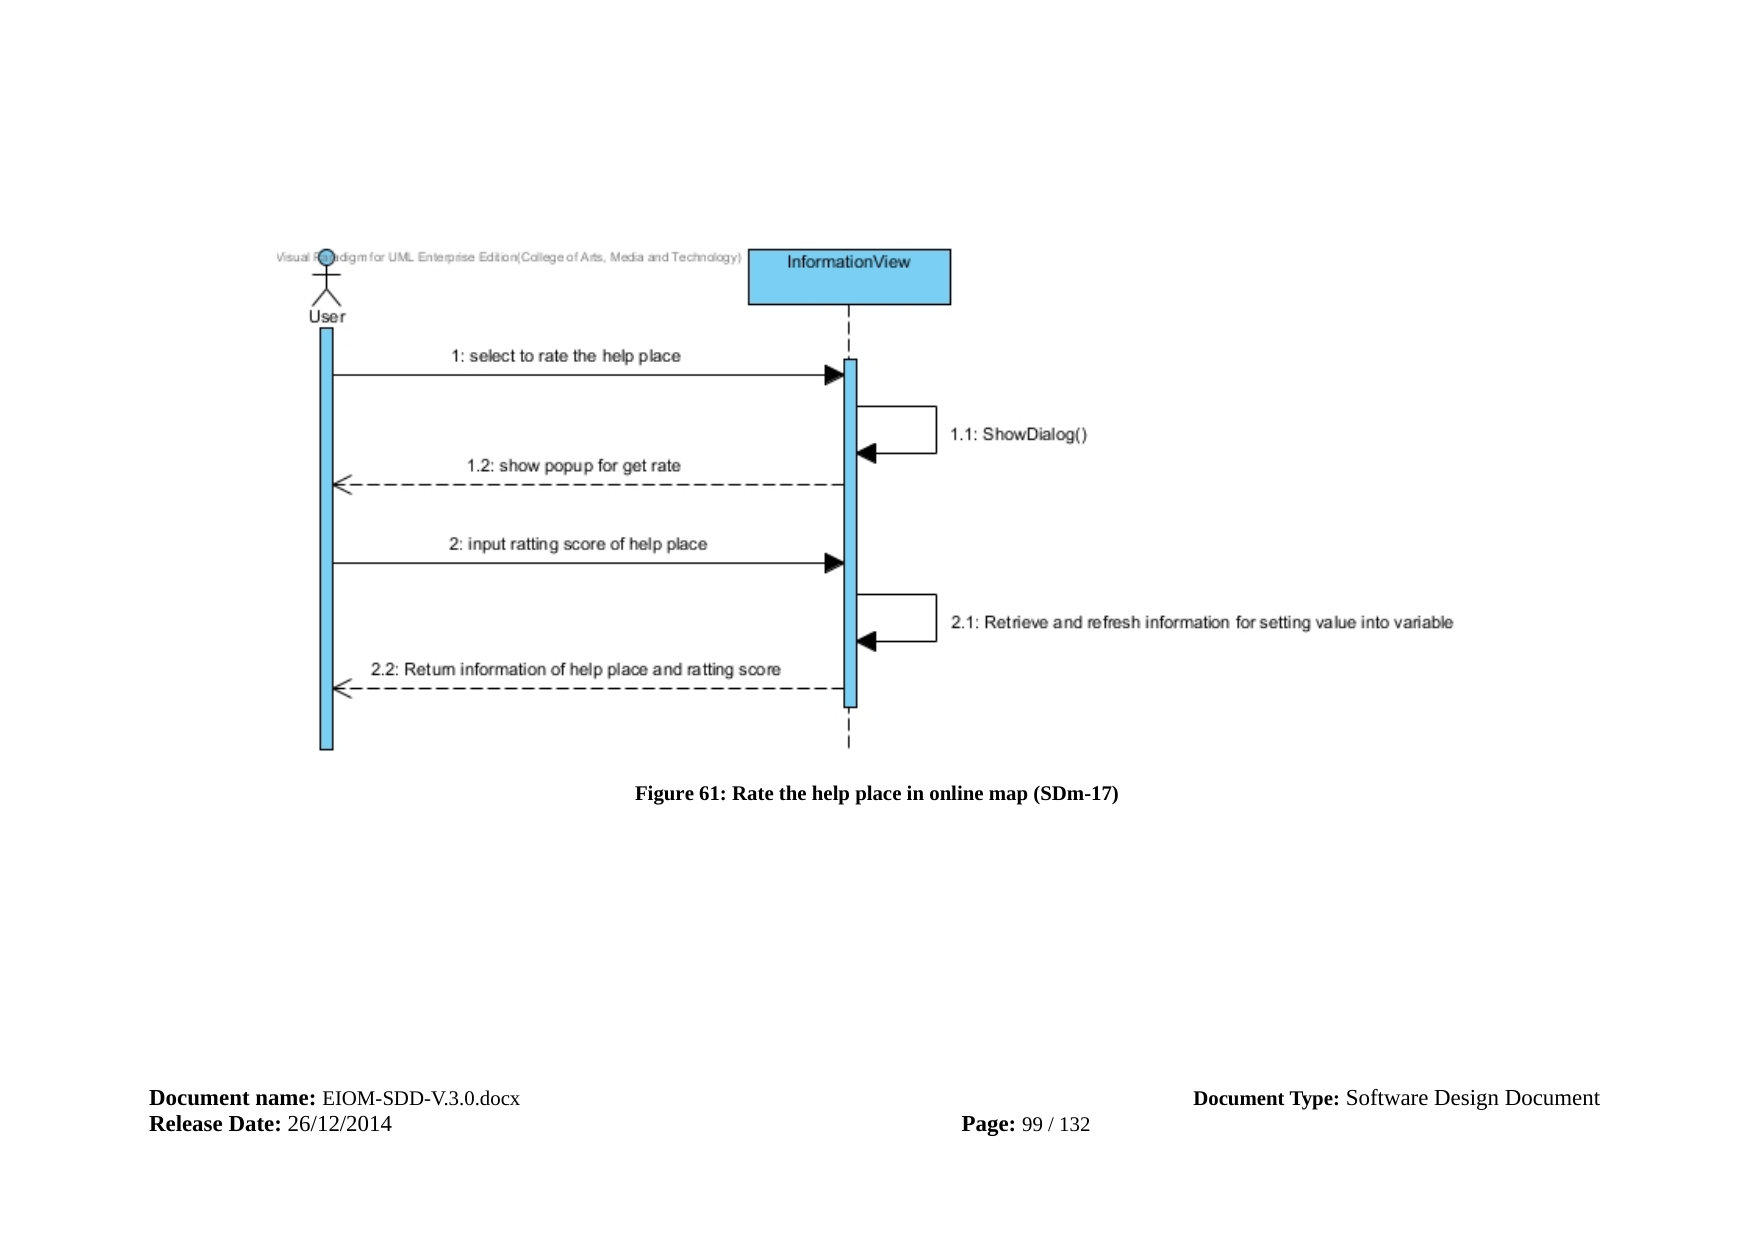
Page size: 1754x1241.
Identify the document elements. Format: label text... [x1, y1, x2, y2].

picture [277, 246, 1477, 757]
text Figure 61: Rate the help place in online map (SDm-17) [150, 781, 1604, 805]
